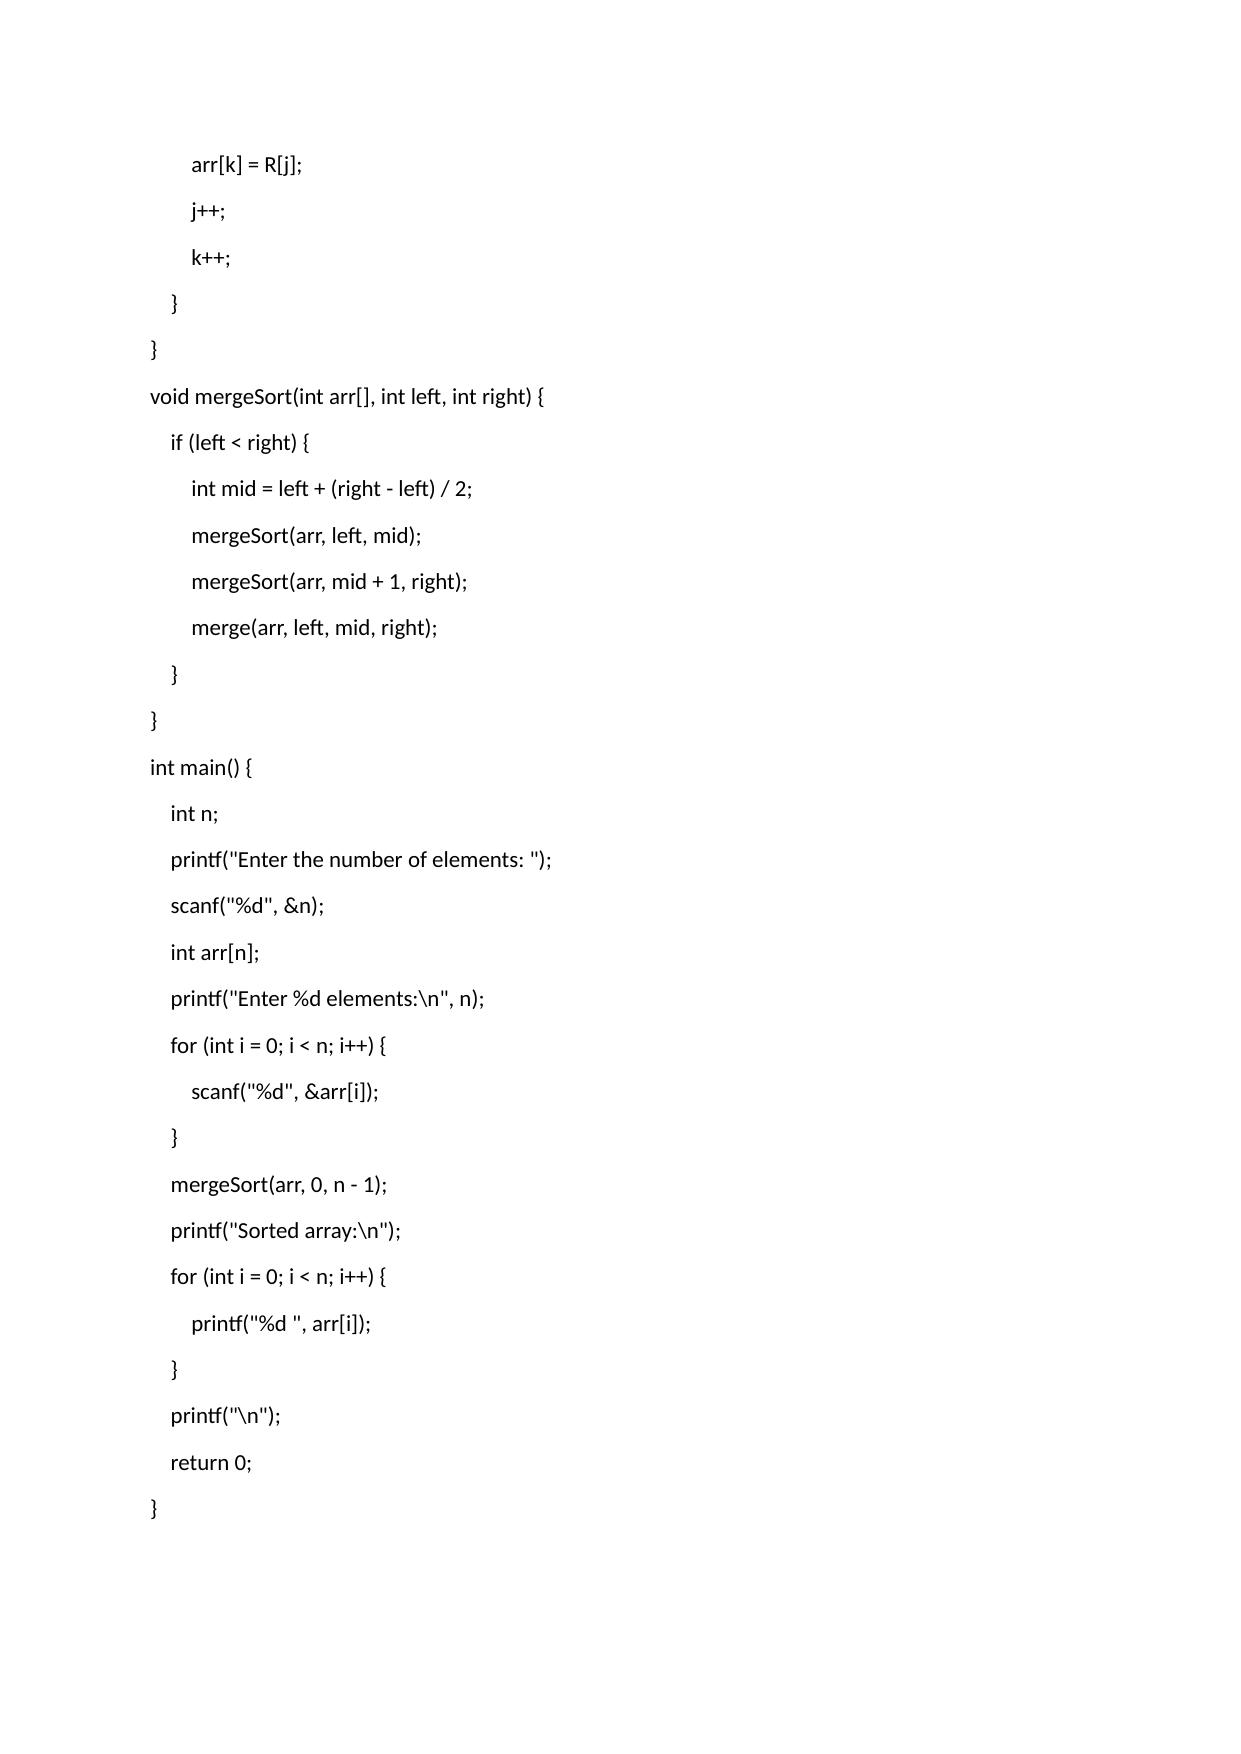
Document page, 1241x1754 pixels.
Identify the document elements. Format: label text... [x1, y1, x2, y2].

text scanf("%d", &arr[i]); [150, 1077, 1090, 1105]
text } [150, 1123, 1090, 1151]
text printf("Enter %d elements:\n", n); [150, 984, 1090, 1012]
text scanf("%d", &n); [150, 892, 1090, 920]
text for (int i = 0; i < n; i++) { [150, 1262, 1090, 1291]
text } [150, 660, 1090, 688]
text void mergeSort(int arr[], int left, int right) { [150, 382, 1090, 410]
text int n; [150, 799, 1090, 827]
text int arr[n]; [150, 938, 1090, 966]
text merge(arr, left, mid, right); [150, 613, 1090, 642]
text } [150, 335, 1090, 363]
text for (int i = 0; i < n; i++) { [150, 1031, 1090, 1059]
text if (left < right) { [150, 428, 1090, 456]
text } [150, 1355, 1090, 1383]
text int main() { [150, 753, 1090, 781]
text printf("Sorted array:\n"); [150, 1216, 1090, 1244]
text mergeSort(arr, mid + 1, right); [150, 567, 1090, 595]
text printf("Enter the number of elements: "); [150, 845, 1090, 873]
text } [150, 289, 1090, 317]
text mergeSort(arr, 0, n - 1); [150, 1170, 1090, 1198]
text printf("\n"); [150, 1402, 1090, 1429]
text k++; [150, 243, 1090, 271]
text } [150, 706, 1090, 734]
text return 0; [150, 1448, 1090, 1476]
text printf("%d ", arr[i]); [150, 1309, 1090, 1337]
text } [150, 1494, 1090, 1522]
text int mid = left + (right - left) / 2; [150, 474, 1090, 502]
text mergeSort(arr, left, mid); [150, 521, 1090, 549]
text arr[k] = R[j]; [150, 150, 1090, 178]
text j++; [150, 196, 1090, 224]
